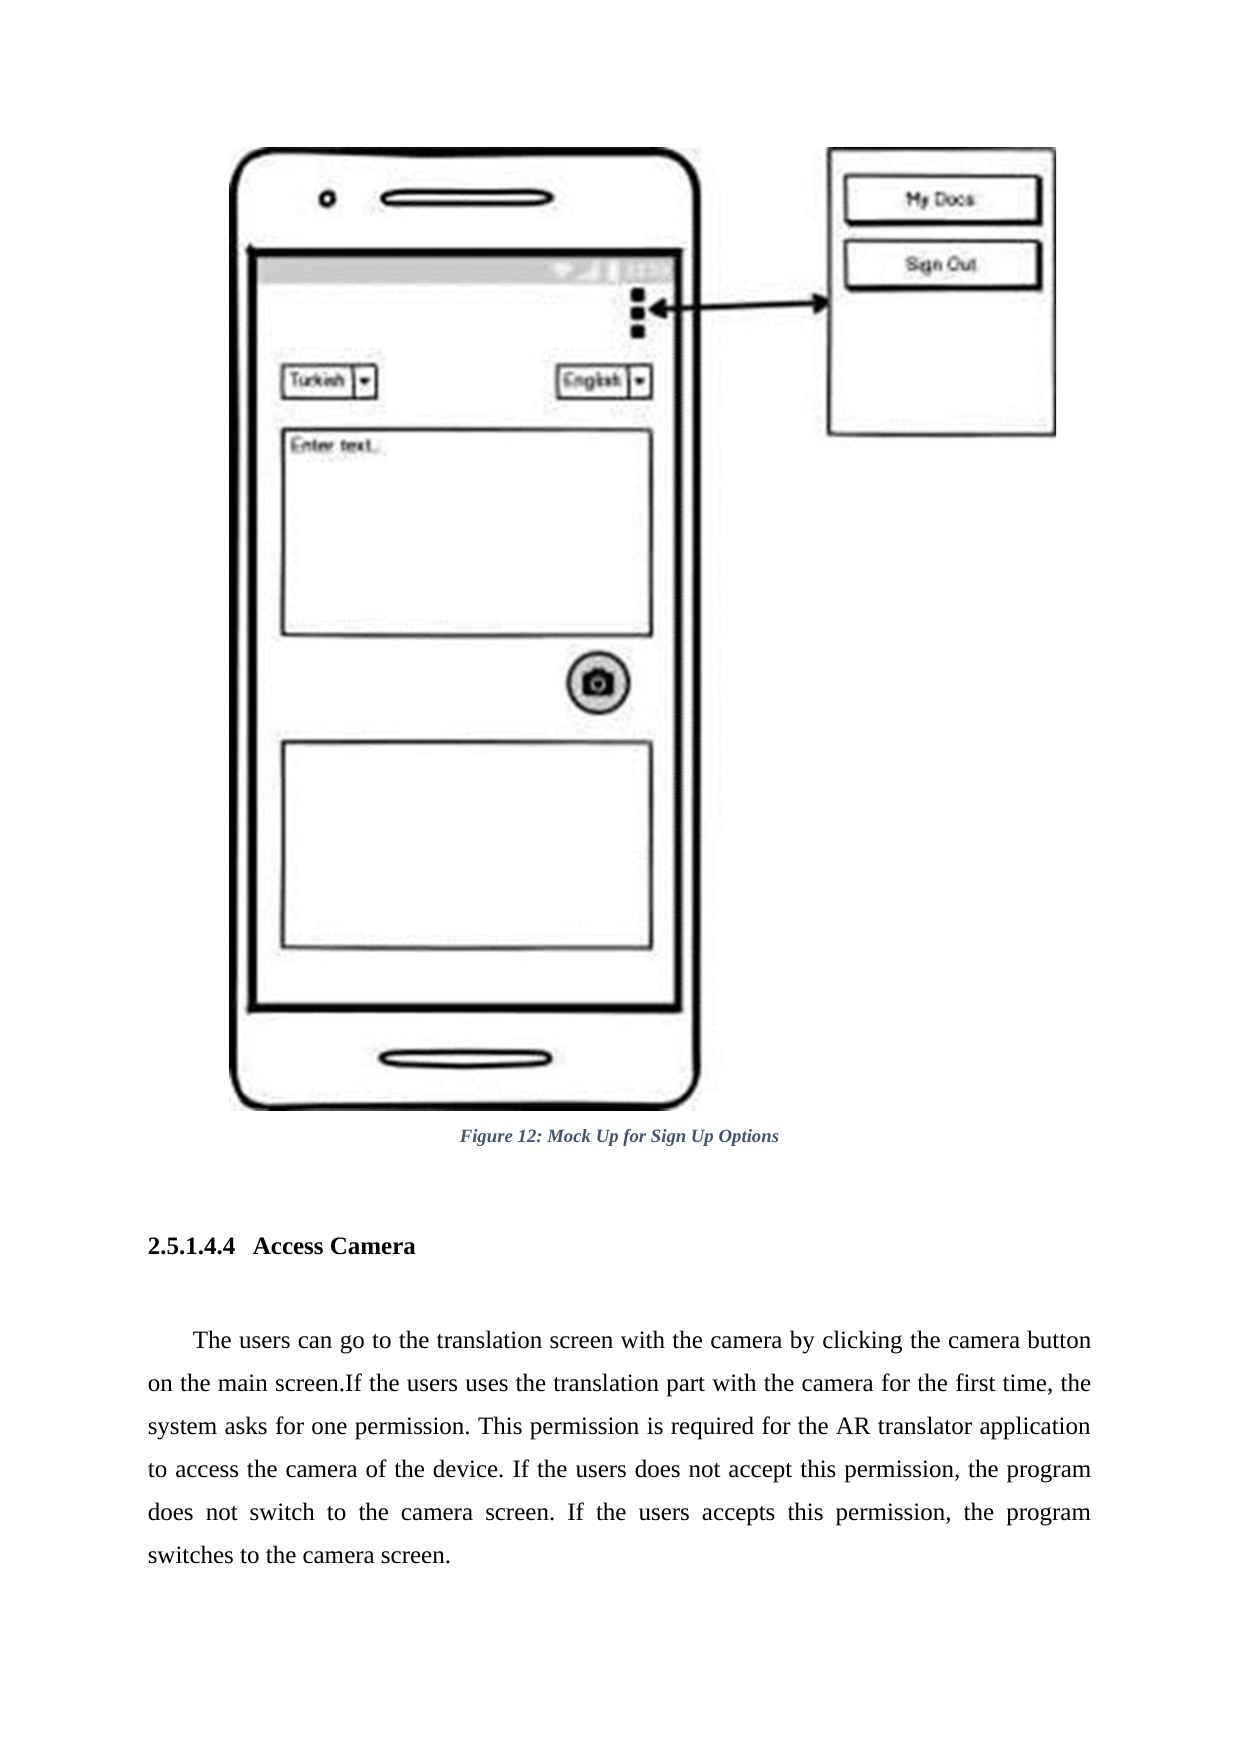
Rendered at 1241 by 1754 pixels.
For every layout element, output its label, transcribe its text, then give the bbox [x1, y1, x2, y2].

picture [229, 147, 1057, 1111]
subtitle Access Camera [148, 1231, 1093, 1259]
text The users can go to the translation screen with the camera by clicking the camera button on the main screen.If the users uses the translation part with the camera for the first time, the system asks for one permission. This permission is required for the AR translator application to access the camera of the device. If the users does not accept this permission, the program does not switch to the camera screen. If the users accepts this permission, the program switches to the camera screen. [148, 1325, 1093, 1569]
